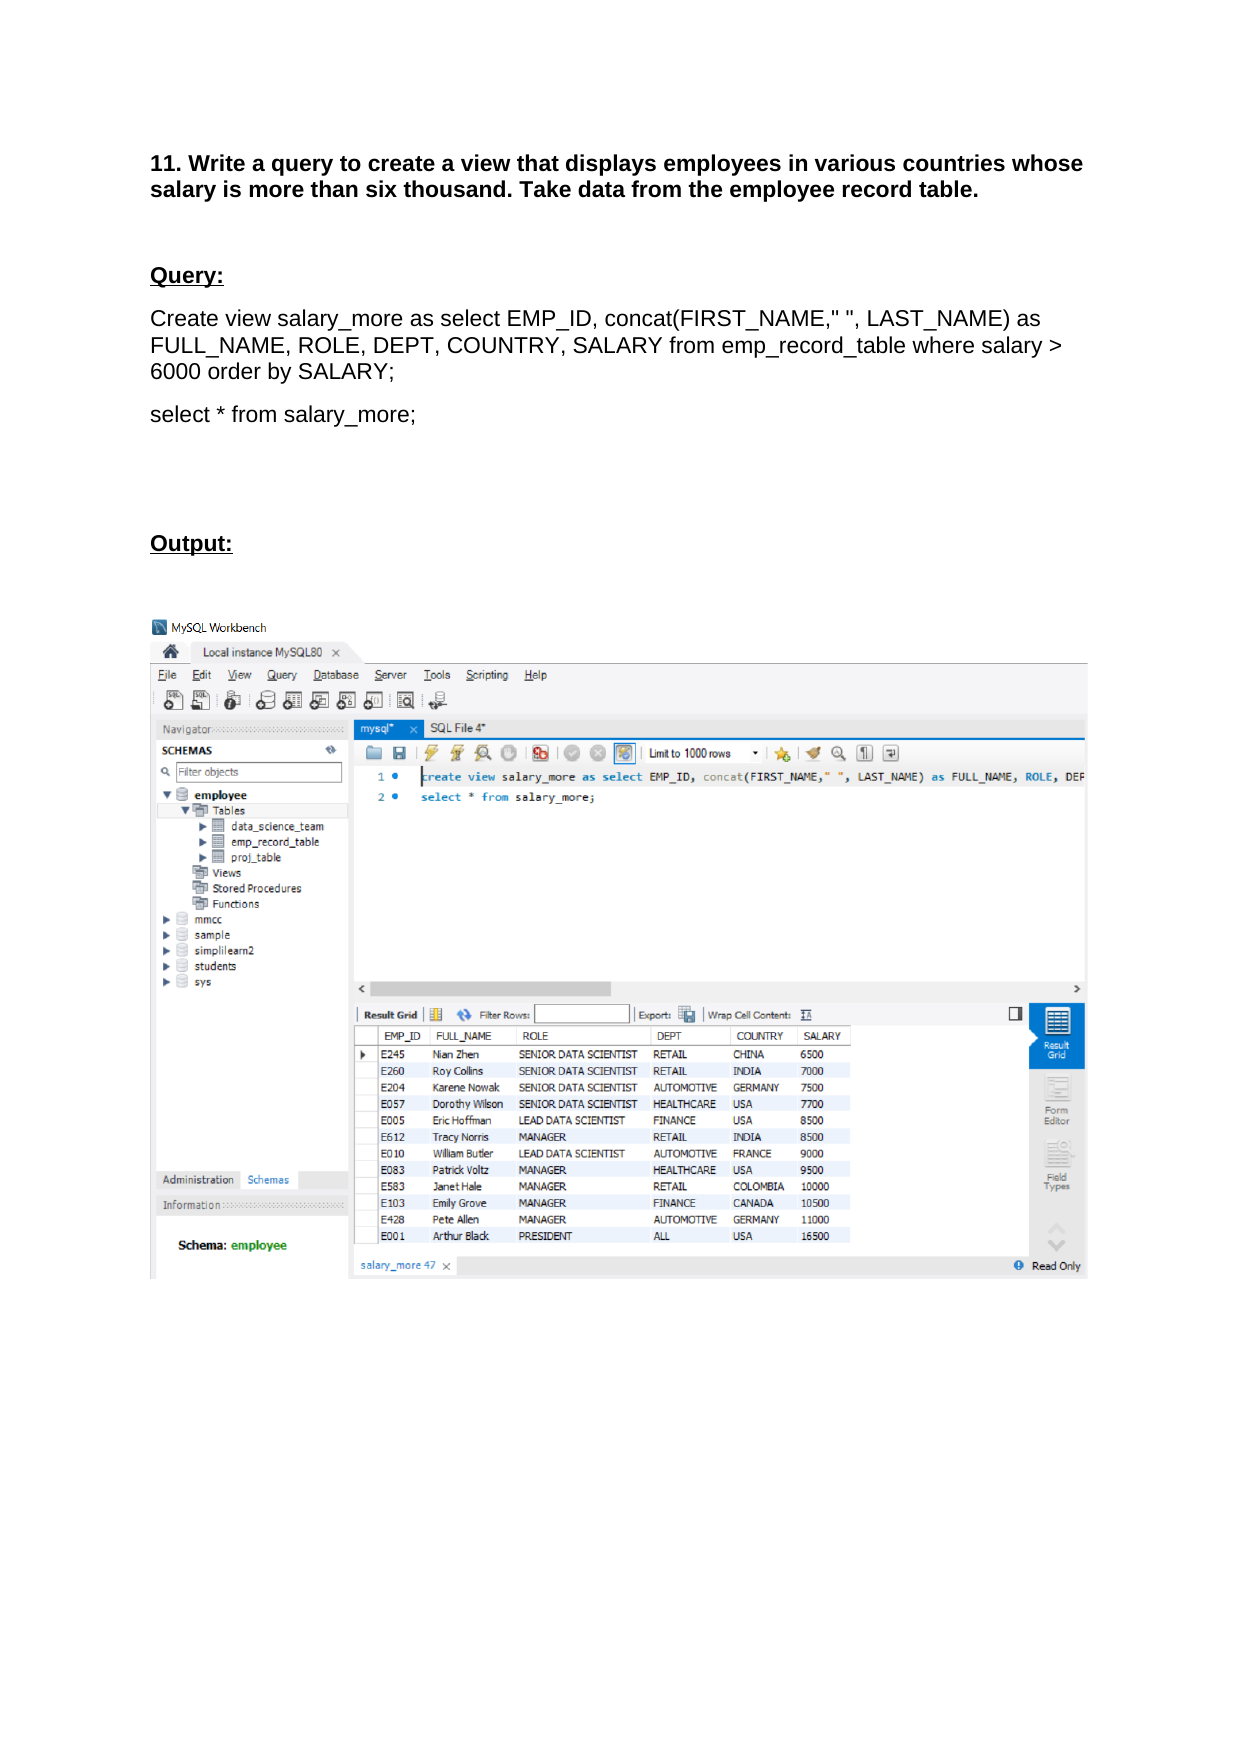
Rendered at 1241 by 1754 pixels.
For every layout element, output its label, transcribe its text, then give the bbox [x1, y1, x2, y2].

text Create view salary_more as select EMP_ID, concat(FIRST_NAME," ", LAST_NAME) as FULL_NAME, ROLE, DEPT, COUNTRY, SALARY from emp_record_table where salary > 6000 order by SALARY; [150, 305, 1090, 384]
text Query: [150, 262, 1090, 289]
text select * from salary_more; [150, 401, 1090, 427]
text Output: [150, 530, 1090, 557]
text 11. Write a query to create a view that displays employees in various countries whose salary is more than six thousand. Take data from the employee record table. [150, 150, 1090, 203]
picture [150, 616, 1088, 1279]
